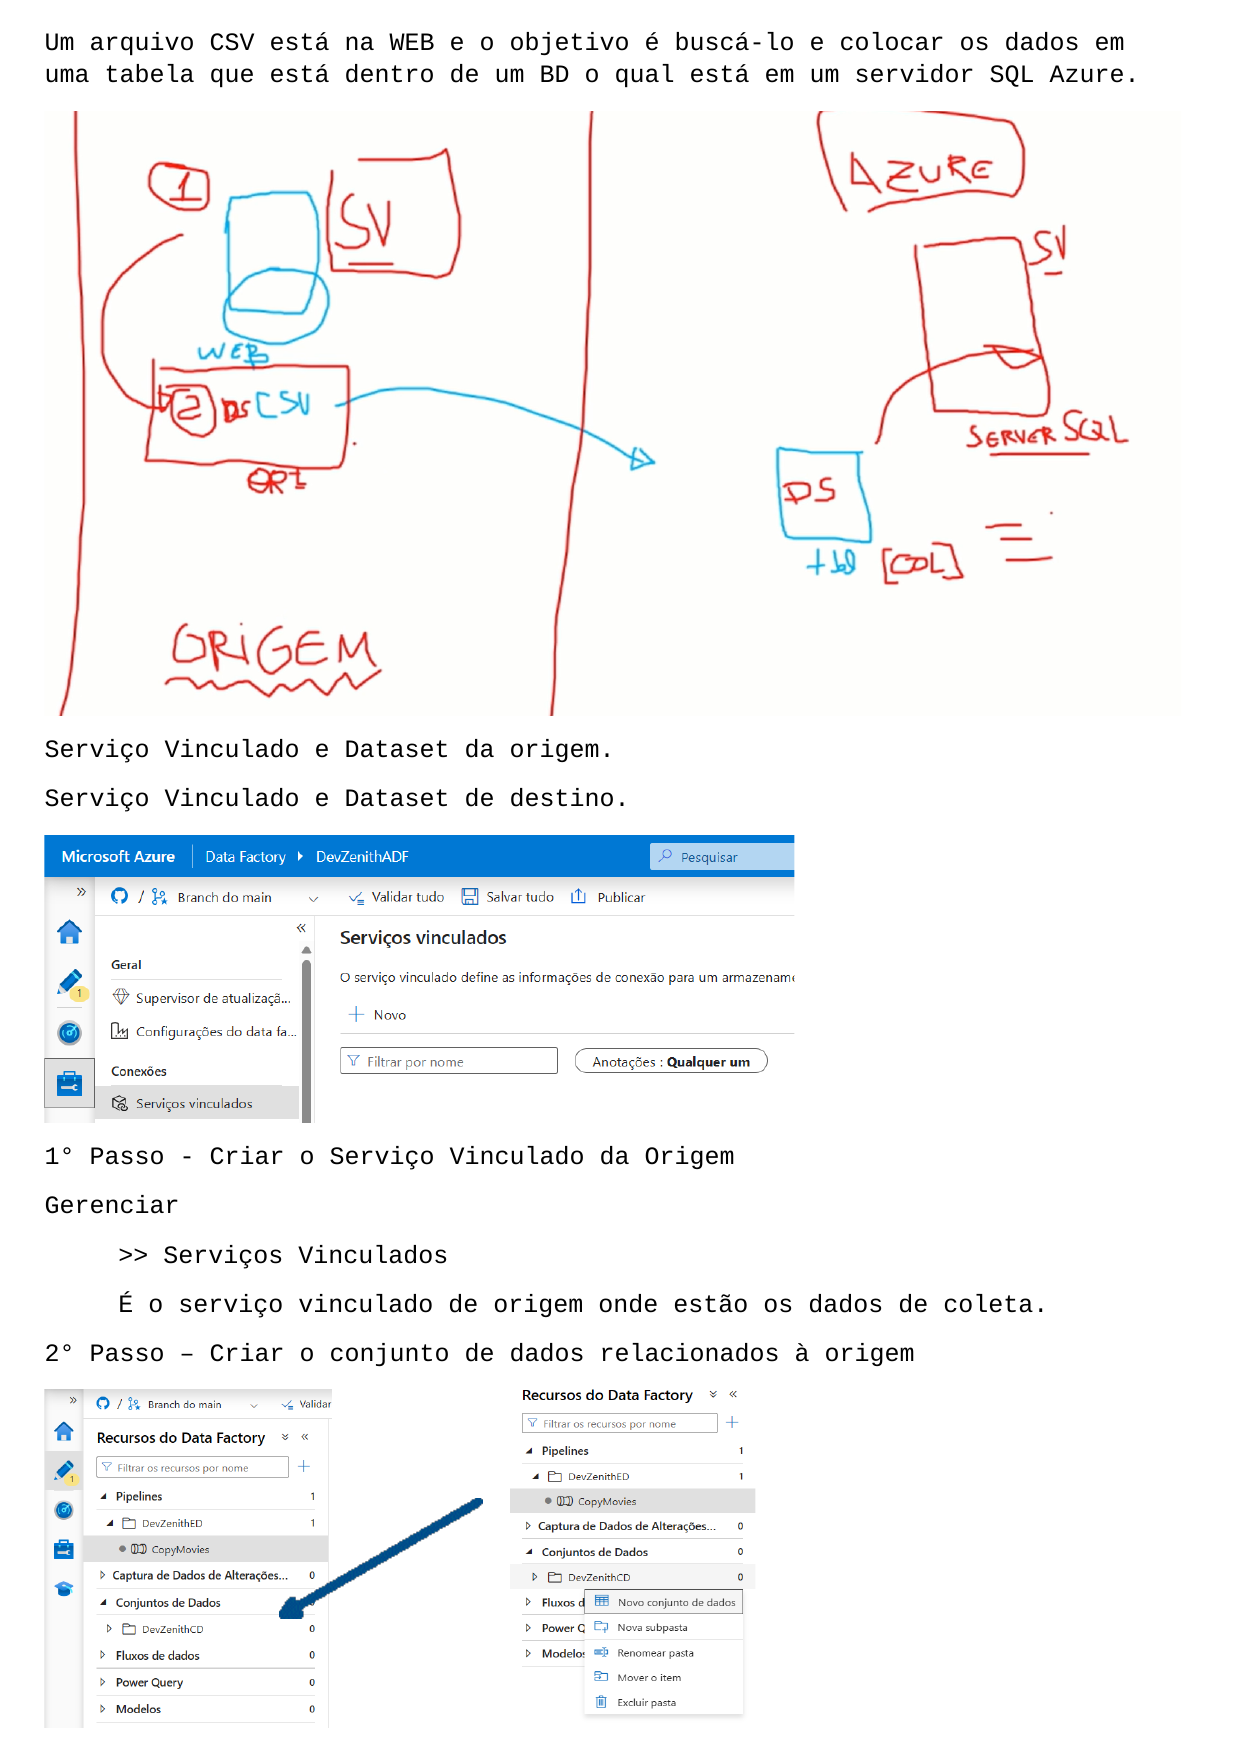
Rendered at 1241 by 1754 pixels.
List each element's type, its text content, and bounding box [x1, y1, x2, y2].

text >> Serviços Vinculados [44, 1242, 1181, 1271]
text 1° Passo - Criar o Serviço Vinculado da Origem [44, 1144, 1181, 1172]
text Serviço Vinculado e Dataset da origem. [44, 737, 1181, 765]
picture [44, 1389, 483, 1728]
picture [44, 835, 795, 1123]
text Um arquivo CSV está na WEB e o objetivo é buscá-lo e colocar os dados em uma tabela que está dentro de um BD o qual está em um servidor SQL Azure. [44, 29, 1181, 90]
picture [510, 1377, 756, 1727]
text É o serviço vinculado de origem onde estão os dados de coleta. [44, 1291, 1181, 1320]
text Gerenciar [44, 1193, 1181, 1221]
picture [44, 111, 1182, 716]
text 2° Passo – Criar o conjunto de dados relacionados à origem [44, 1341, 1181, 1369]
text Serviço Vinculado e Dataset de destino. [44, 786, 1181, 814]
